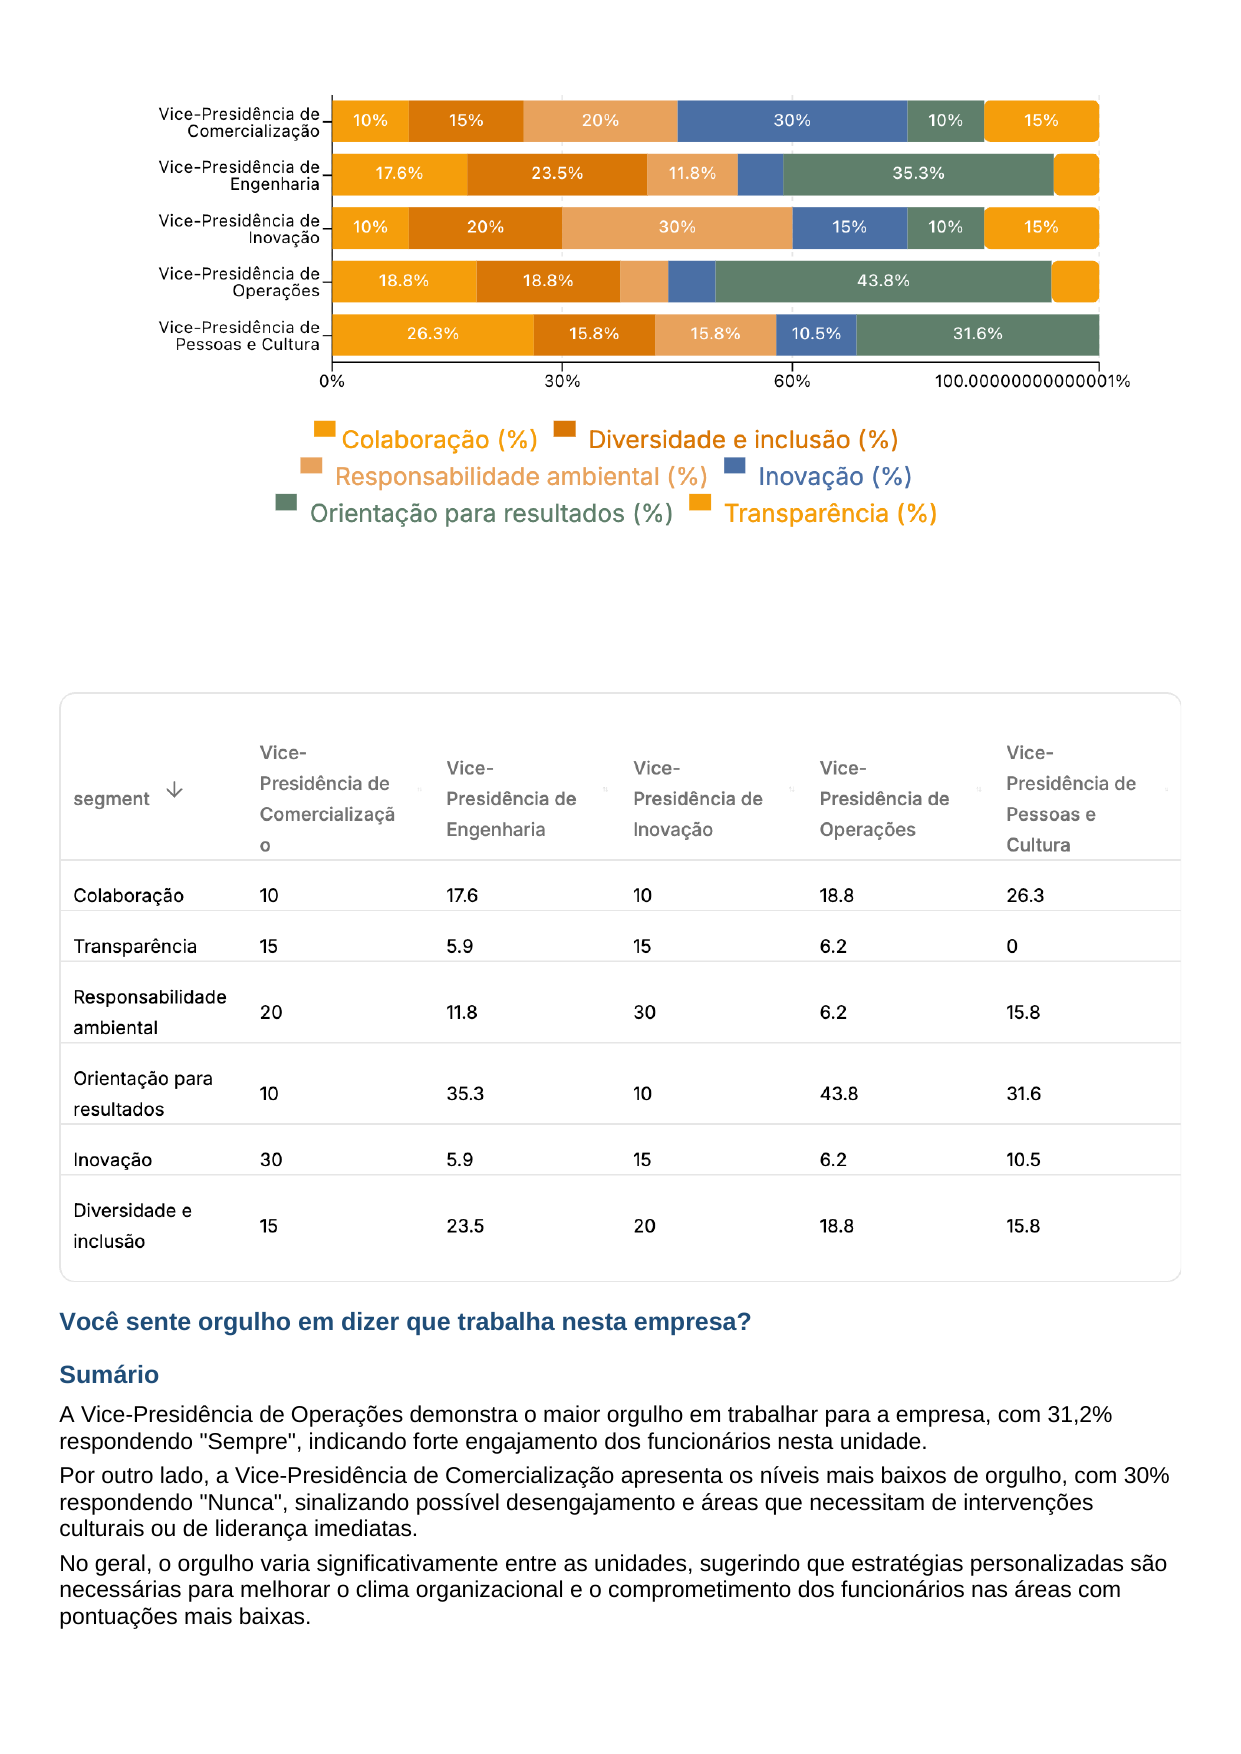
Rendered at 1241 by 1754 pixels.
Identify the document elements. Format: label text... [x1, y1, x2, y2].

picture [59, 692, 1182, 1282]
picture [59, 59, 1182, 672]
subtitle Sumário [59, 1360, 1181, 1389]
text No geral, o orgulho varia significativamente entre as unidades, sugerindo que estratégias personalizadas são necessárias para melhorar o clima organizacional e o comprometimento dos funcionários nas áreas com pontuações mais baixas. [59, 1550, 1181, 1629]
text A Vice-Presidência de Operações demonstra o maior orgulho em trabalhar para a empresa, com 31,2% respondendo "Sempre", indicando forte engajamento dos funcionários nesta unidade. [59, 1401, 1181, 1454]
subtitle Você sente orgulho em dizer que trabalha nesta empresa? [59, 1306, 1181, 1335]
text Por outro lado, a Vice-Presidência de Comercialização apresenta os níveis mais baixos de orgulho, com 30% respondendo "Nunca", sinalizando possível desengajamento e áreas que necessitam de intervenções culturais ou de liderança imediatas. [59, 1462, 1181, 1542]
